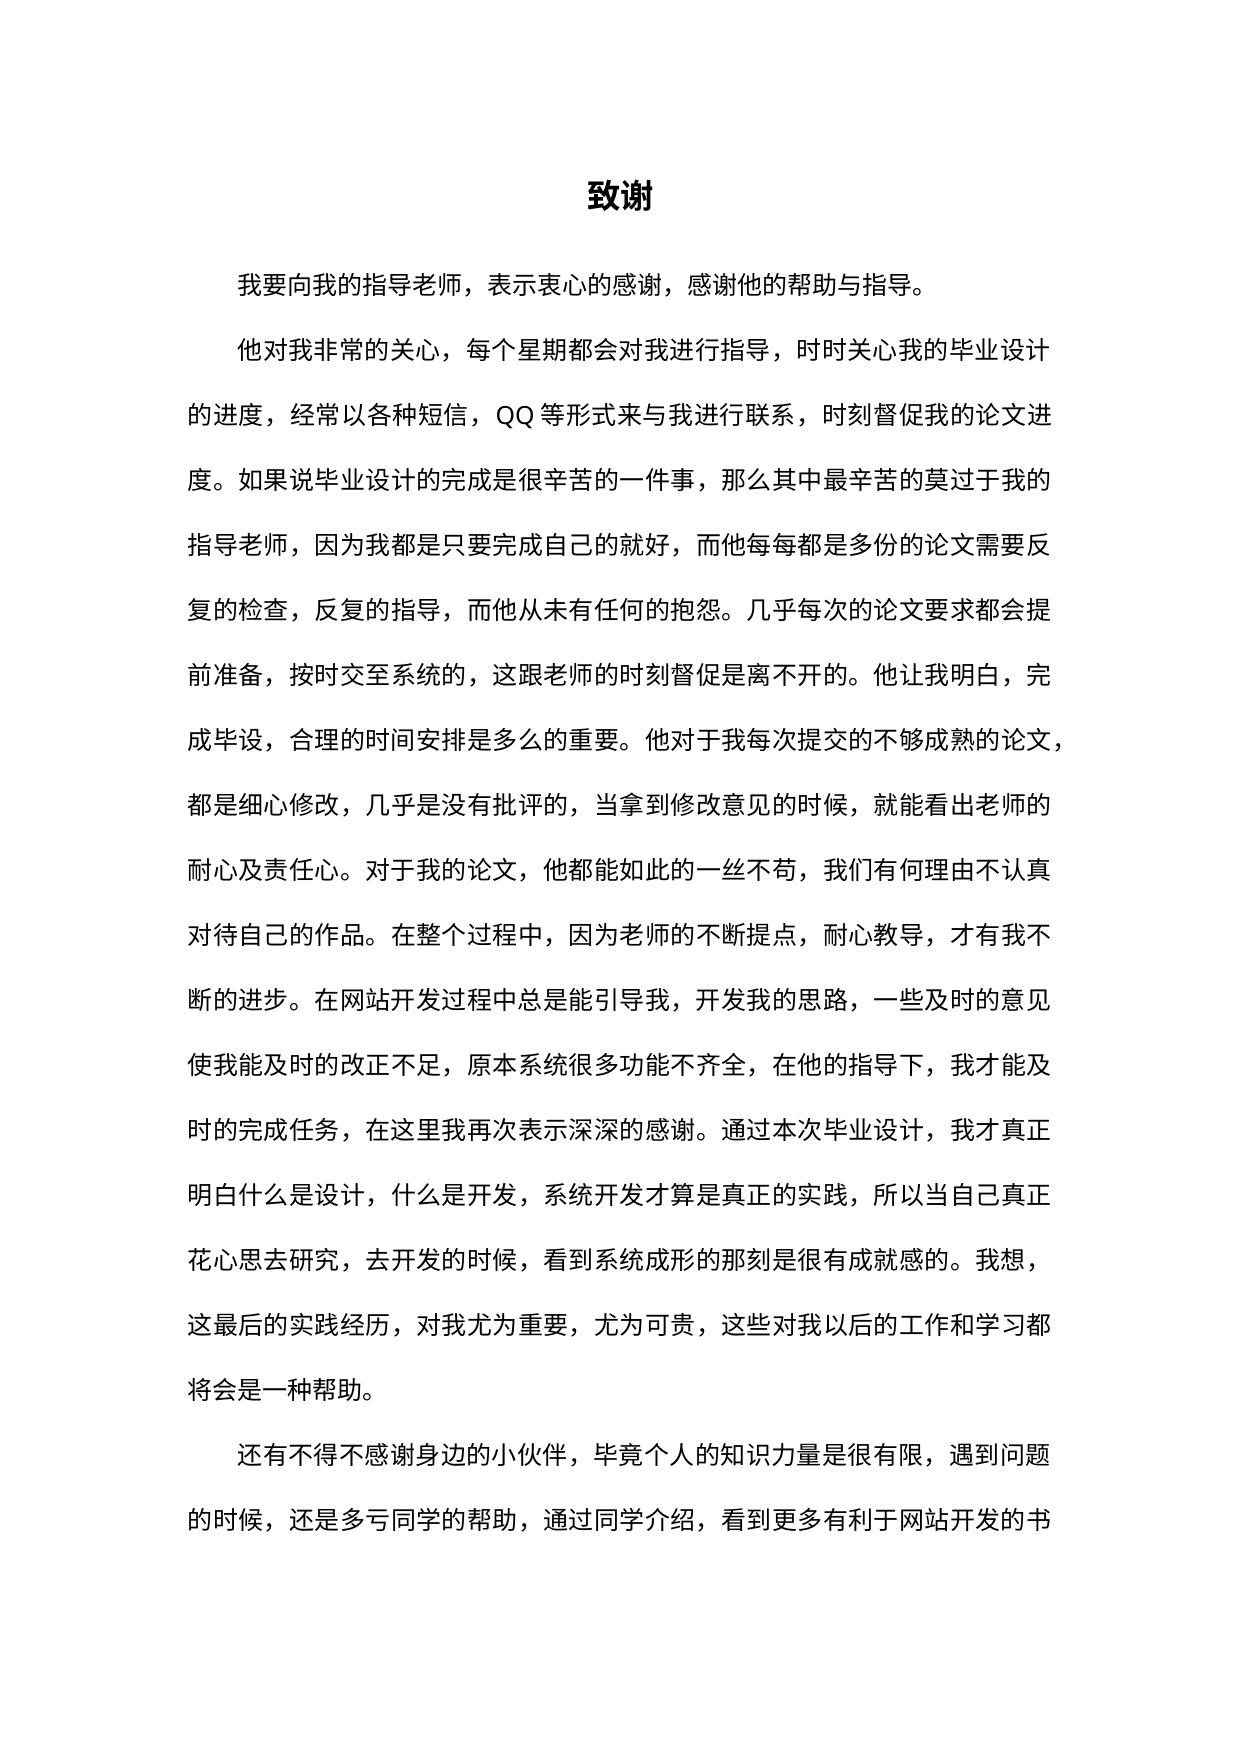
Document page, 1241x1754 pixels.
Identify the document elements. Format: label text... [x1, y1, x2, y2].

text 他对我非常的关心，每个星期都会对我进行指导，时时关心我的毕业设计的进度，经常以各种短信，QQ等形式来与我进行联系，时刻督促我的论文进度。如果说毕业设计的完成是很辛苦的一件事，那么其中最辛苦的莫过于我的指导老师，因为我都是只要完成自己的就好，而他每每都是多份的论文需要反复的检查，反复的指导，而他从未有任何的抱怨。几乎每次的论文要求都会提前准备，按时交至系统的，这跟老师的时刻督促是离不开的。他让我明白，完成毕设，合理的时间安排是多么的重要。他对于我每次提交的不够成熟的论文，都是细心修改，几乎是没有批评的，当拿到修改意见的时候，就能看出老师的耐心及责任心。对于我的论文，他都能如此的一丝不苟，我们有何理由不认真对待自己的作品。在整个过程中，因为老师的不断提点，耐心教导，才有我不断的进步。在网站开发过程中总是能引导我，开发我的思路，一些及时的意见使我能及时的改正不足，原本系统很多功能不齐全，在他的指导下，我才能及时的完成任务，在这里我再次表示深深的感谢。通过本次毕业设计，我才真正明白什么是设计，什么是开发，系统开发才算是真正的实践，所以当自己真正花心思去研究，去开发的时候，看到系统成形的那刻是很有成就感的。我想，这最后的实践经历，对我尤为重要，尤为可贵，这些对我以后的工作和学习都将会是一种帮助。 [187, 316, 1053, 1421]
text 我要向我的指导老师，表示衷心的感谢，感谢他的帮助与指导。 [187, 251, 1053, 316]
subtitle 致谢 [187, 162, 1053, 227]
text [187, 1421, 1053, 1551]
